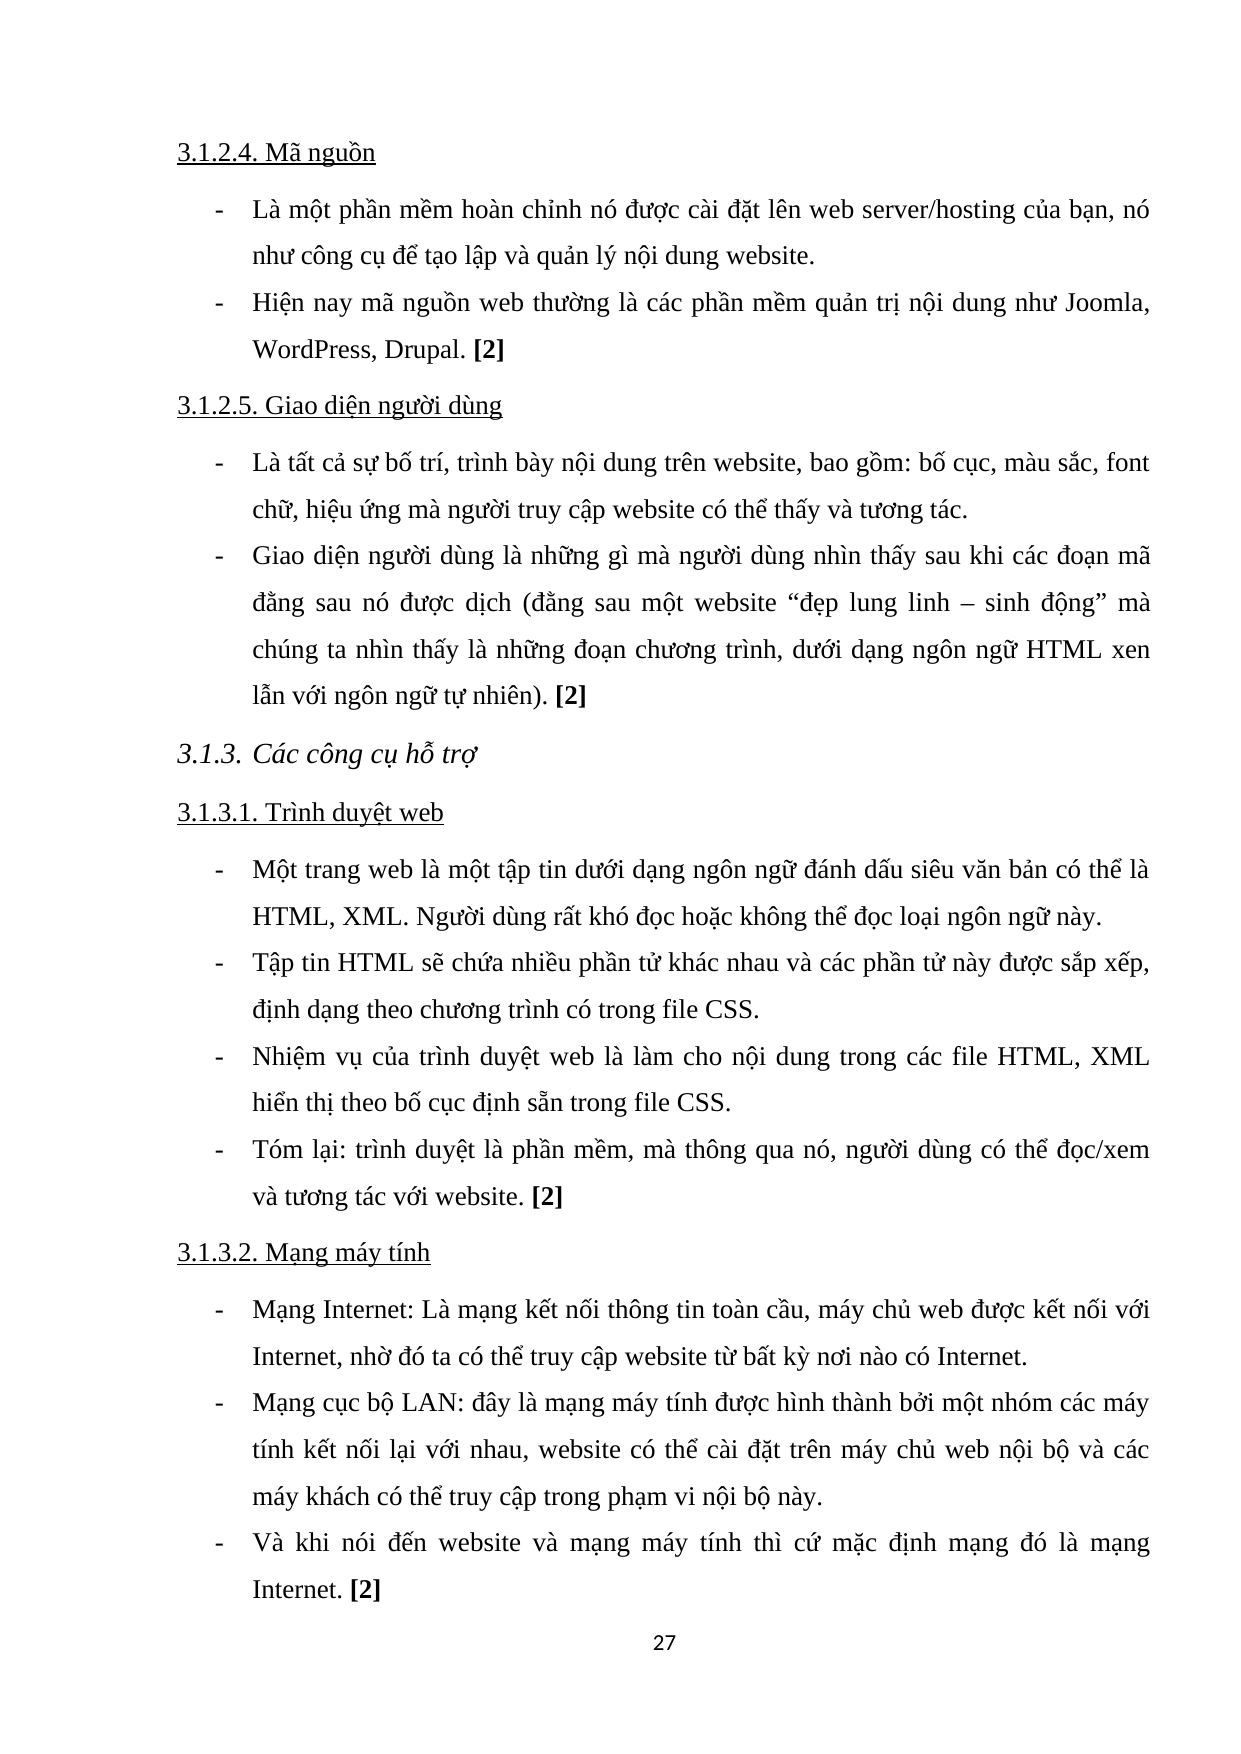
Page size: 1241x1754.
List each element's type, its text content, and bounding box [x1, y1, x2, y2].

text 3.1.2.4. Mã nguồn [177, 136, 1152, 167]
list Và khi nói đến website và mạng máy tính thì cứ mặc định mạng đó là mạng Internet. [214, 1526, 1152, 1604]
list Tóm lại: trình duyệt là phần mềm, mà thông qua nó, người dùng có thể đọc/xem và tương tác với website. [214, 1133, 1152, 1211]
text 3.1.2.5. Giao diện người dùng [177, 389, 1152, 421]
list Hiện nay mã nguồn web thường là các phần mềm quản trị nội dung như Joomla, WordPress, Drupal. [214, 286, 1152, 364]
list Mạng cục bộ LAN: đây là mạng máy tính được hình thành bởi một nhóm các máy tính kết nối lại với nhau, website có thể cài đặt trên máy chủ web nội bộ và các máy khách có thể truy cập trong phạm vi nội bộ này. [214, 1386, 1152, 1511]
list Nhiệm vụ của trình duyệt web là làm cho nội dung trong các file HTML, XML hiển thị theo bố cục định sẵn trong file CSS. [214, 1040, 1152, 1118]
list Tập tin HTML sẽ chứa nhiều phần tử khác nhau và các phần tử này được sắp xếp, định dạng theo chương trình có trong file CSS. [214, 946, 1152, 1024]
list Là tất cả sự bố trí, trình bày nội dung trên website, bao gồm: bố cục, màu sắc, font chữ, hiệu ứng mà người truy cập website có thể thấy và tương tác. [214, 446, 1152, 524]
list Một trang web là một tập tin dưới dạng ngôn ngữ đánh dấu siêu văn bản có thể là HTML, XML. Người dùng rất khó đọc hoặc không thể đọc loại ngôn ngữ này. [214, 853, 1152, 931]
list Là một phần mềm hoàn chỉnh nó được cài đặt lên web server/hosting của bạn, nó như công cụ để tạo lập và quản lý nội dung website. [214, 193, 1152, 271]
list Giao diện người dùng là những gì mà người dùng nhìn thấy sau khi các đoạn mã đằng sau nó được dịch (đằng sau một website “đẹp lung linh – sinh động” mà chúng ta nhìn thấy là những đoạn chương trình, dưới dạng ngôn ngữ HTML xen lẫn với ngôn ngữ tự nhiên). [214, 539, 1152, 711]
text 3.1.3. Các công cụ hỗ trợ [177, 736, 1152, 770]
text 3.1.3.1. Trình duyệt web [177, 796, 1152, 828]
text 3.1.3.2. Mạng máy tính [177, 1236, 1152, 1268]
list Mạng Internet: Là mạng kết nối thông tin toàn cầu, máy chủ web được kết nối với Internet, nhờ đó ta có thể truy cập website từ bất kỳ nơi nào có Internet. [214, 1293, 1152, 1371]
